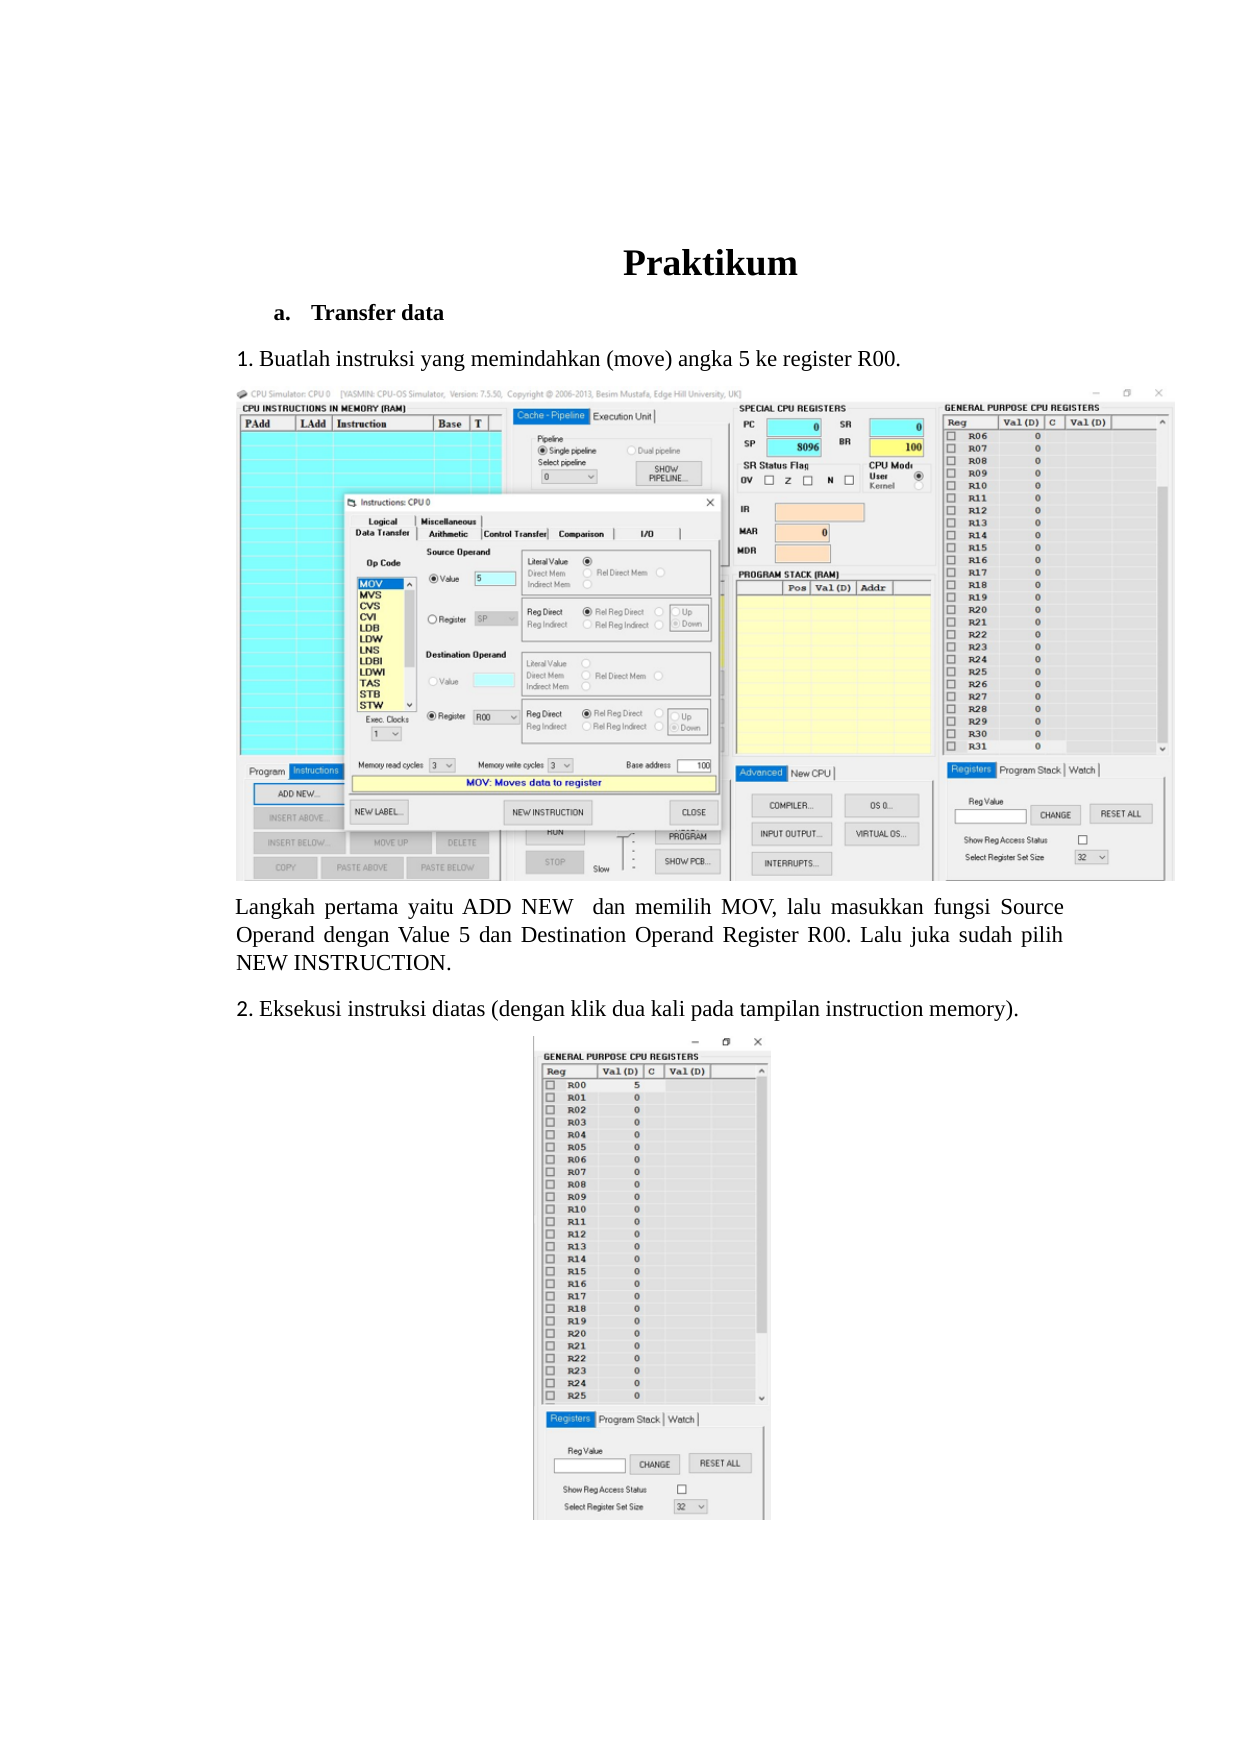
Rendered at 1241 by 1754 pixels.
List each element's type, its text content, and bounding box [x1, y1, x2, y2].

list Eksekusi instruksi diatas (dengan klik dua kali pada tampilan instruction memory). [236, 994, 1065, 1022]
subtitle Transfer data [273, 299, 1184, 325]
text Praktikum [236, 240, 1184, 283]
picture [533, 1036, 771, 1520]
text Langkah pertama yaitu ADD NEW dan memilih MOV, lalu masukkan fungsi Source Operand dengan Value 5 dan Destination Operand Register R00. Lalu juka sudah pilih NEW INSTRUCTION. [235, 893, 1065, 976]
list Buatlah instruksi yang memindahkan (move) angka 5 ke register R00. [236, 344, 1065, 372]
picture [236, 386, 1175, 881]
